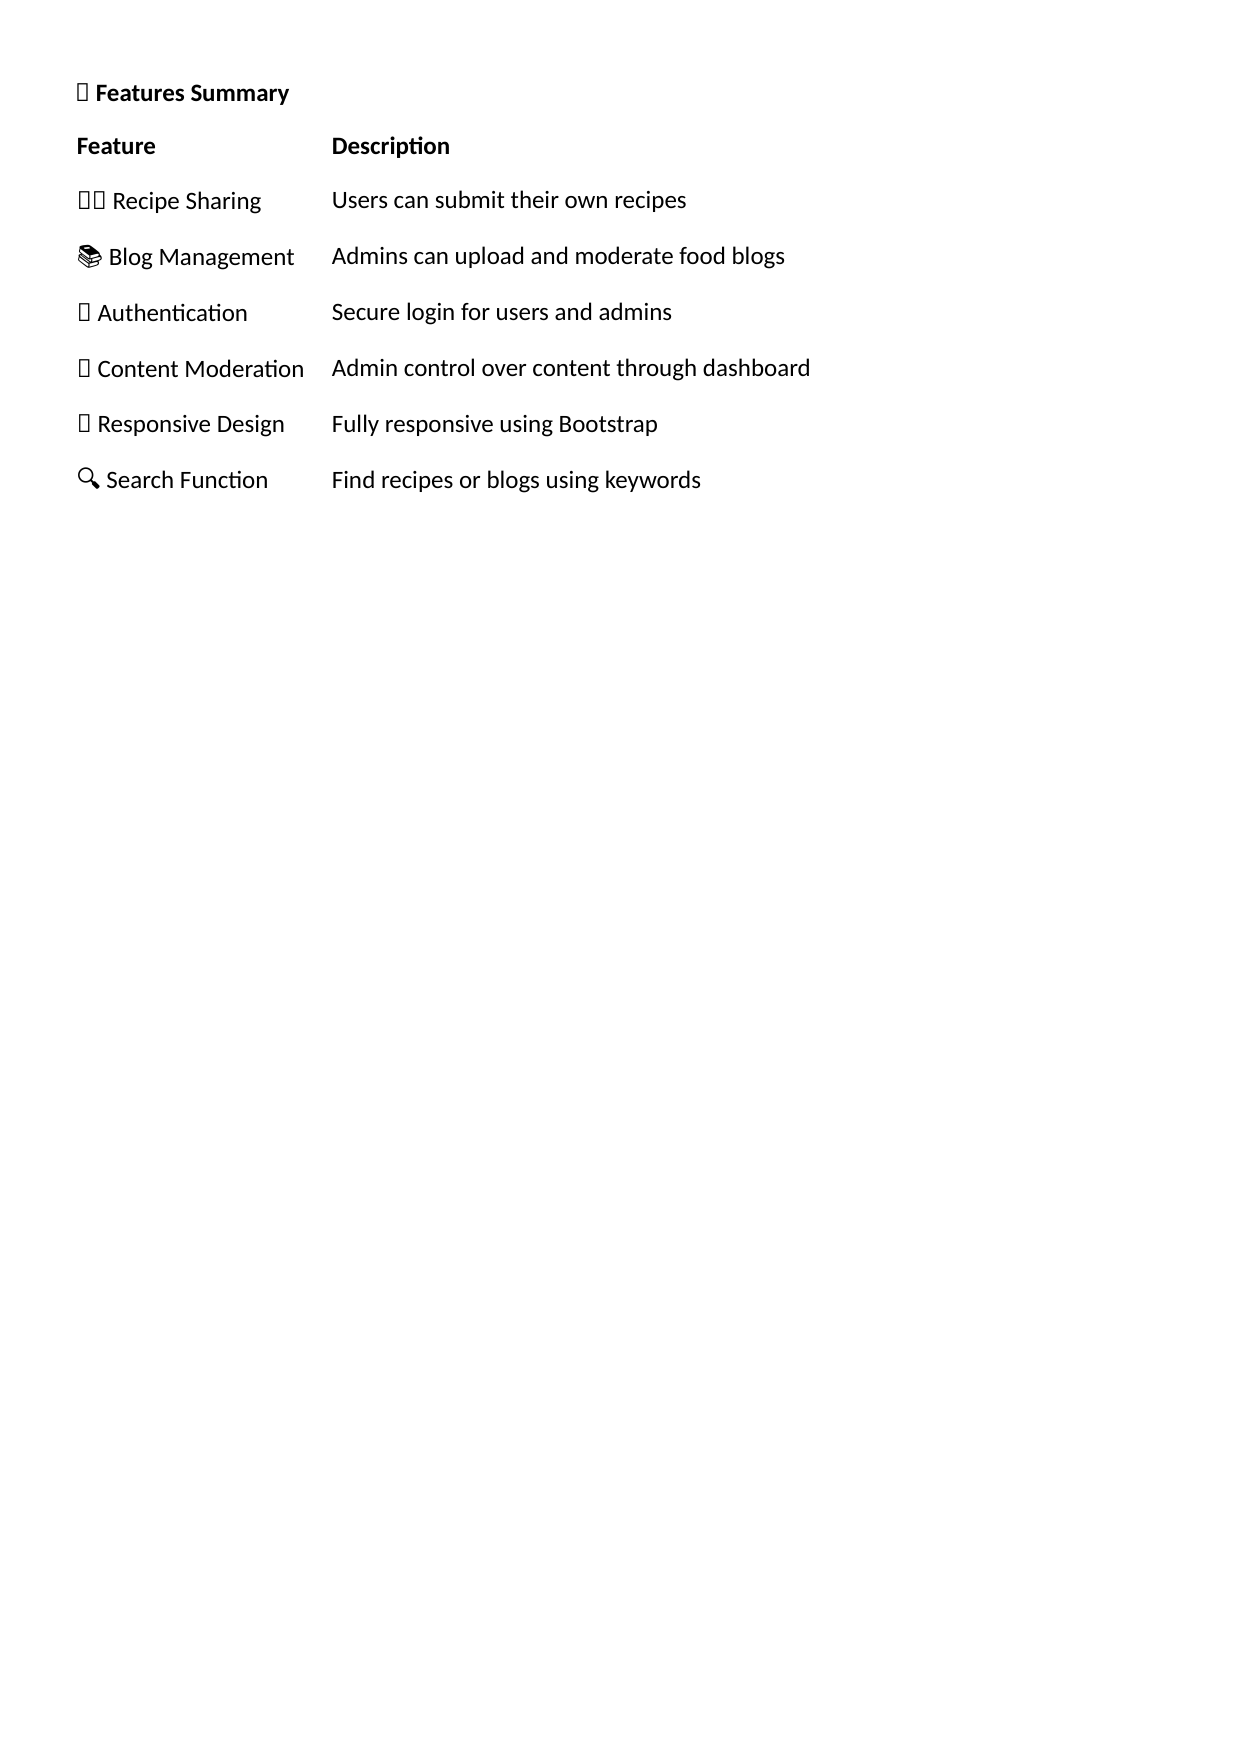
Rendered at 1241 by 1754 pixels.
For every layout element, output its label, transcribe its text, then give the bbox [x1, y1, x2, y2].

table_cell Admin control over content through dashboard [330, 349, 817, 404]
text 🧩 Features Summary [75, 75, 1165, 109]
table_cell 📱 Responsive Design [75, 405, 330, 461]
table_cell Admins can upload and moderate food blogs [330, 237, 817, 293]
table_cell Users can submit their own recipes [330, 181, 817, 237]
table_cell Find recipes or blogs using keywords [330, 461, 817, 516]
table_cell 🔍 Search Function [75, 461, 330, 516]
table_cell Fully responsive using Bootstrap [330, 405, 817, 461]
table_cell Secure login for users and admins [330, 293, 817, 349]
table_header Description [330, 129, 817, 181]
table_cell 🧑‍🍳 Recipe Sharing [75, 181, 330, 237]
table_cell 📚 Blog Management [75, 237, 330, 293]
table_header Feature [75, 129, 330, 181]
table_cell 🔐 Authentication [75, 293, 330, 349]
table_cell 📂 Content Moderation [75, 349, 330, 404]
